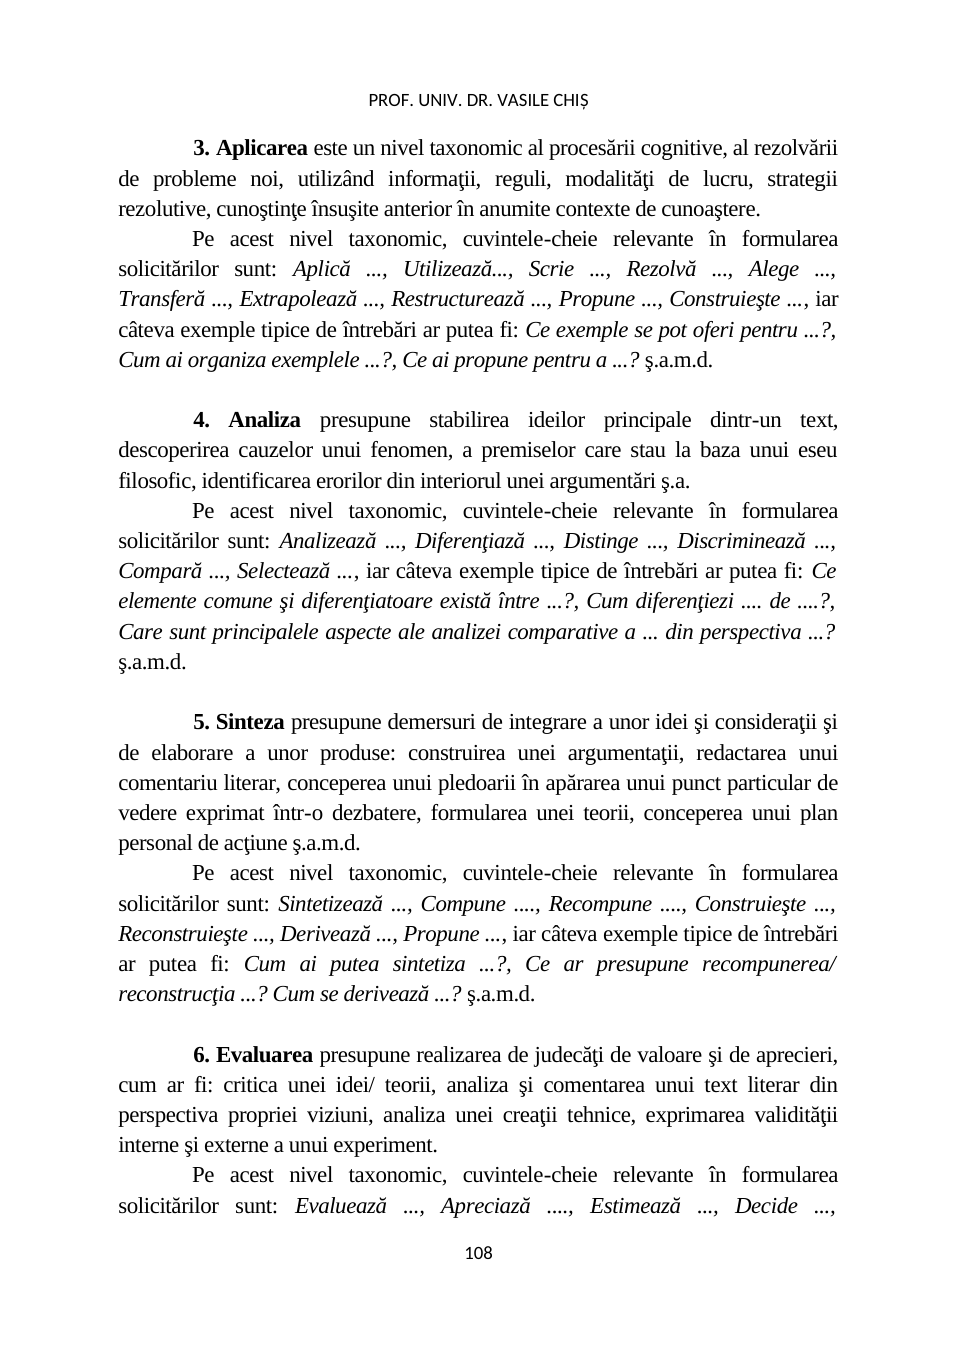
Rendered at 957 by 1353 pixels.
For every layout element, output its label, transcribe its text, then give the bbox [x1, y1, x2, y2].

text 3. Aplicarea este un nivel taxonomic al procesării cognitive, al rezolvării de probleme noi, utilizând informaţii, reguli, modalităţi de lucru, strategii rezolutive, cunoştinţe însuşite anterior în anumite contexte de cunoaştere. [118, 134, 838, 221]
text Pe acest nivel taxonomic, cuvintele-cheie relevante în formularea solicitărilor sunt: Analizează ..., Diferenţiază ..., Distinge ..., Discriminează ..., Compară ..., Selectează ..., iar câteva exemple tipice de întrebări ar putea fi: Ce elemente comune şi diferenţiatoare există între ...?, Cum diferenţiezi .... de ....?, Care sunt principalele aspecte ale analizei comparative a ... din perspectiva ...? ş.a.m.d. [118, 497, 838, 674]
text Pe acest nivel taxonomic, cuvintele-cheie relevante în formularea solicitărilor sunt: Aplică ..., Utilizează..., Scrie ..., Rezolvă ..., Alege ..., Transferă ..., Extrapolează ..., Restructurează ..., Propune ..., Construieşte ..., iar câteva exemple tipice de întrebări ar putea fi: Ce exemple se pot oferi pentru ...?, Cum ai organiza exemplele ...?, Ce ai propune pentru a ...? ş.a.m.d. [118, 225, 838, 372]
text 6. Evaluarea presupune realizarea de judecăţi de valoare şi de aprecieri, cum ar fi: critica unei idei/ teorii, analiza şi comentarea unui text literar din perspectiva propriei viziuni, analiza unei creaţii tehnice, exprimarea validităţii interne şi externe a unui experiment. [118, 1041, 838, 1158]
text 5. Sinteza presupune demersuri de integrare a unor idei şi consideraţii şi de elaborare a unor produse: construirea unei argumentaţii, redactarea unui comentariu literar, conceperea unui pledoarii în apărarea unui punct particular de vedere exprimat într-o dezbatere, formularea unei teorii, conceperea unui plan personal de acţiune ş.a.m.d. [118, 708, 838, 856]
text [118, 1162, 838, 1218]
text Pe acest nivel taxonomic, cuvintele-cheie relevante în formularea solicitărilor sunt: Sintetizează ..., Compune ...., Recompune ...., Construieşte ..., Reconstruieşte ..., Derivează ..., Propune ..., iar câteva exemple tipice de întrebări ar putea fi: Cum ai putea sintetiza ...?, Ce ar presupune recompunerea/ reconstrucţia ...? Cum se derivează ...? ş.a.m.d. [118, 859, 838, 1007]
text 4. Analiza presupune stabilirea ideilor principale dintr-un text, descoperirea cauzelor unui fenomen, a premiselor care stau la baza unui eseu filosofic, identificarea erorilor din interiorul unei argumentări ş.a. [118, 406, 838, 493]
